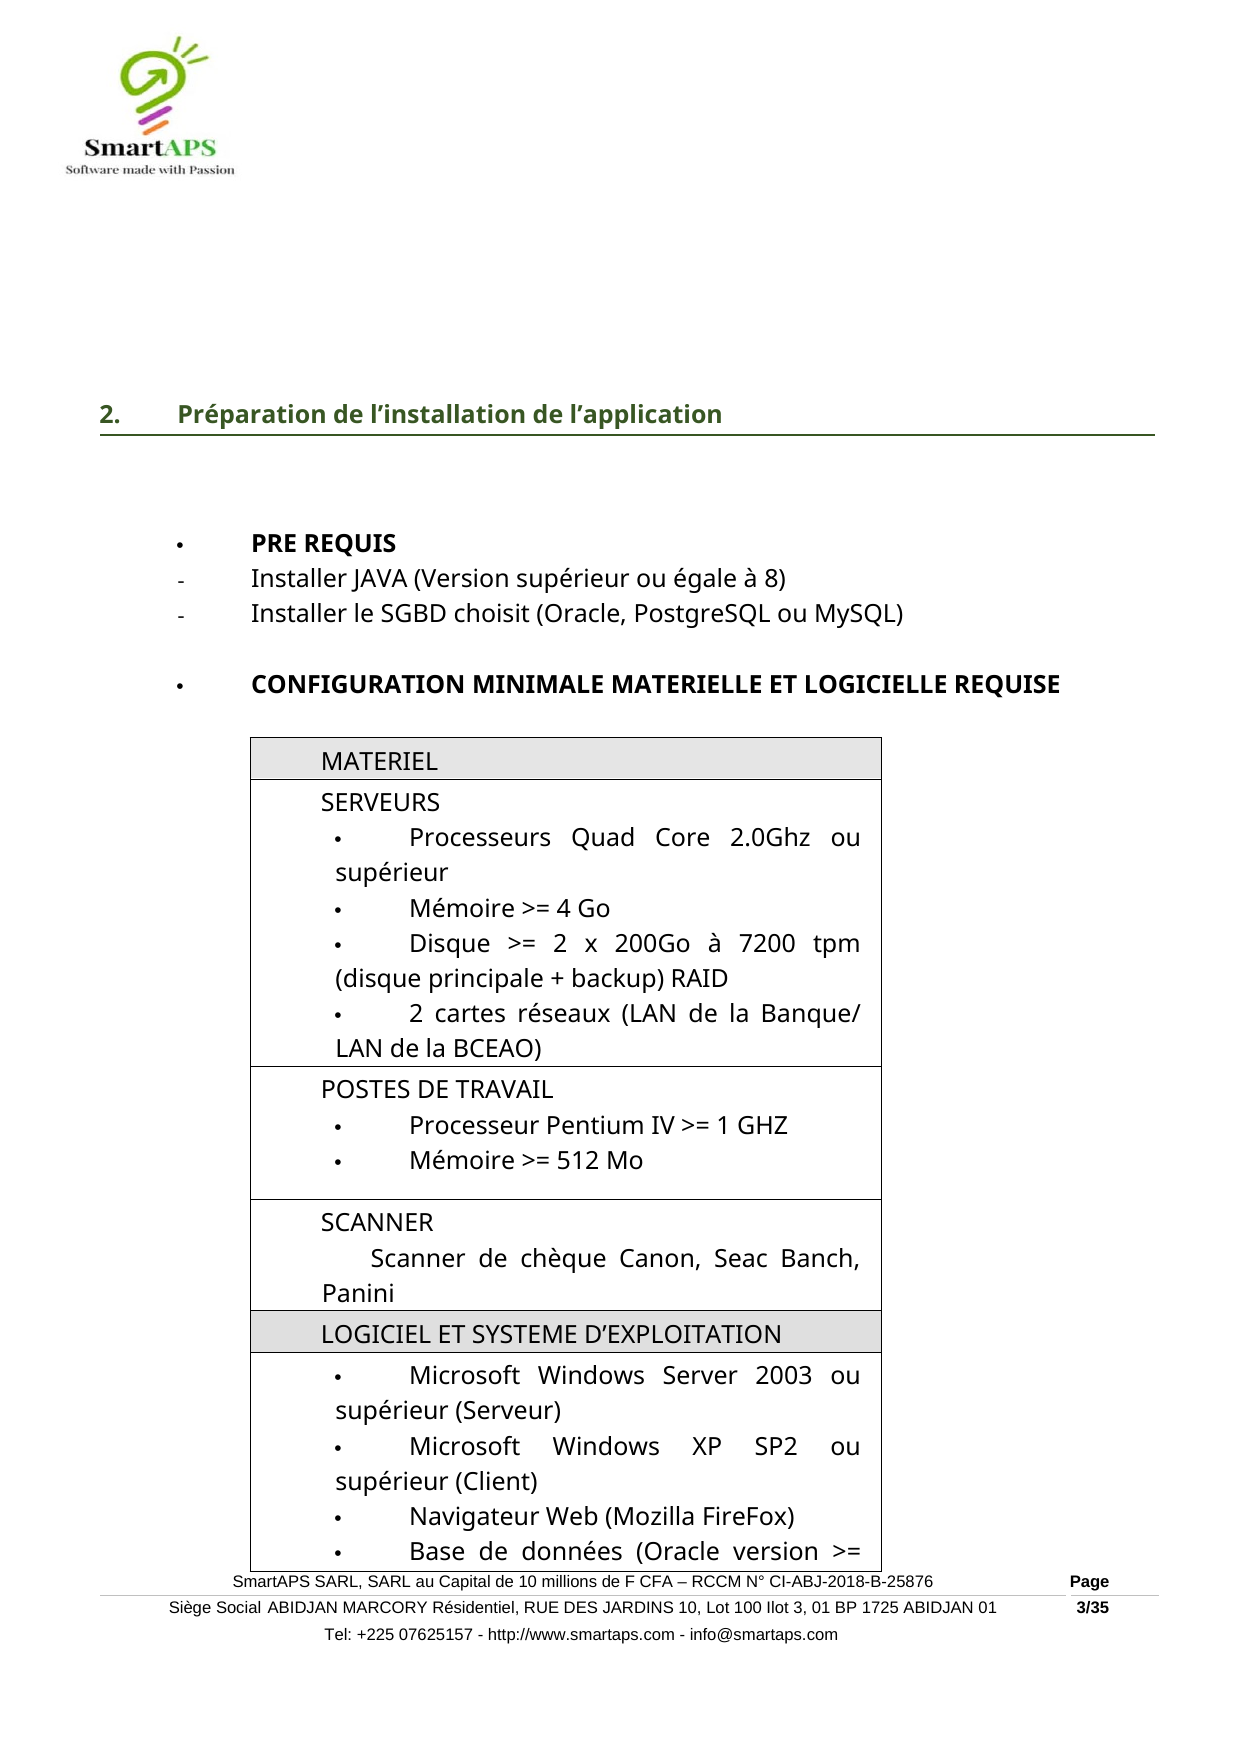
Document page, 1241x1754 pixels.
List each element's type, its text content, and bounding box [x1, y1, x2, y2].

picture [42, 11, 258, 183]
list PRE REQUIS [176, 525, 1158, 559]
table_header MATERIEL [251, 738, 881, 778]
table_cell SERVEURS Processeurs Quad Core 2.0Ghz ou supérieur Mémoire >= 4 Go Disque >= 2 x 200Go à 7200 tpm (disque principale + backup) RAID 2 cartes réseaux (LAN de la Banque/ LAN de la BCEAO) [251, 780, 881, 1066]
table_cell LOGICIEL ET SYSTEME D’EXPLOITATION [251, 1311, 881, 1352]
table_cell POSTES DE TRAVAIL Processeur Pentium IV >= 1 GHZ Mémoire >= 512 Mo [251, 1067, 881, 1199]
list Installer JAVA (Version supérieur ou égale à 8) [177, 561, 1158, 594]
subtitle Préparation de l’installation de l’application [99, 397, 1158, 468]
table_cell SCANNER Scanner de chèque Canon, Seac Banch, Panini [251, 1200, 881, 1310]
list CONFIGURATION MINIMALE MATERIELLE ET LOGICIELLE REQUISE [176, 666, 1158, 701]
list Installer le SGBD choisit (Oracle, PostgreSQL ou MySQL) [177, 596, 1158, 630]
